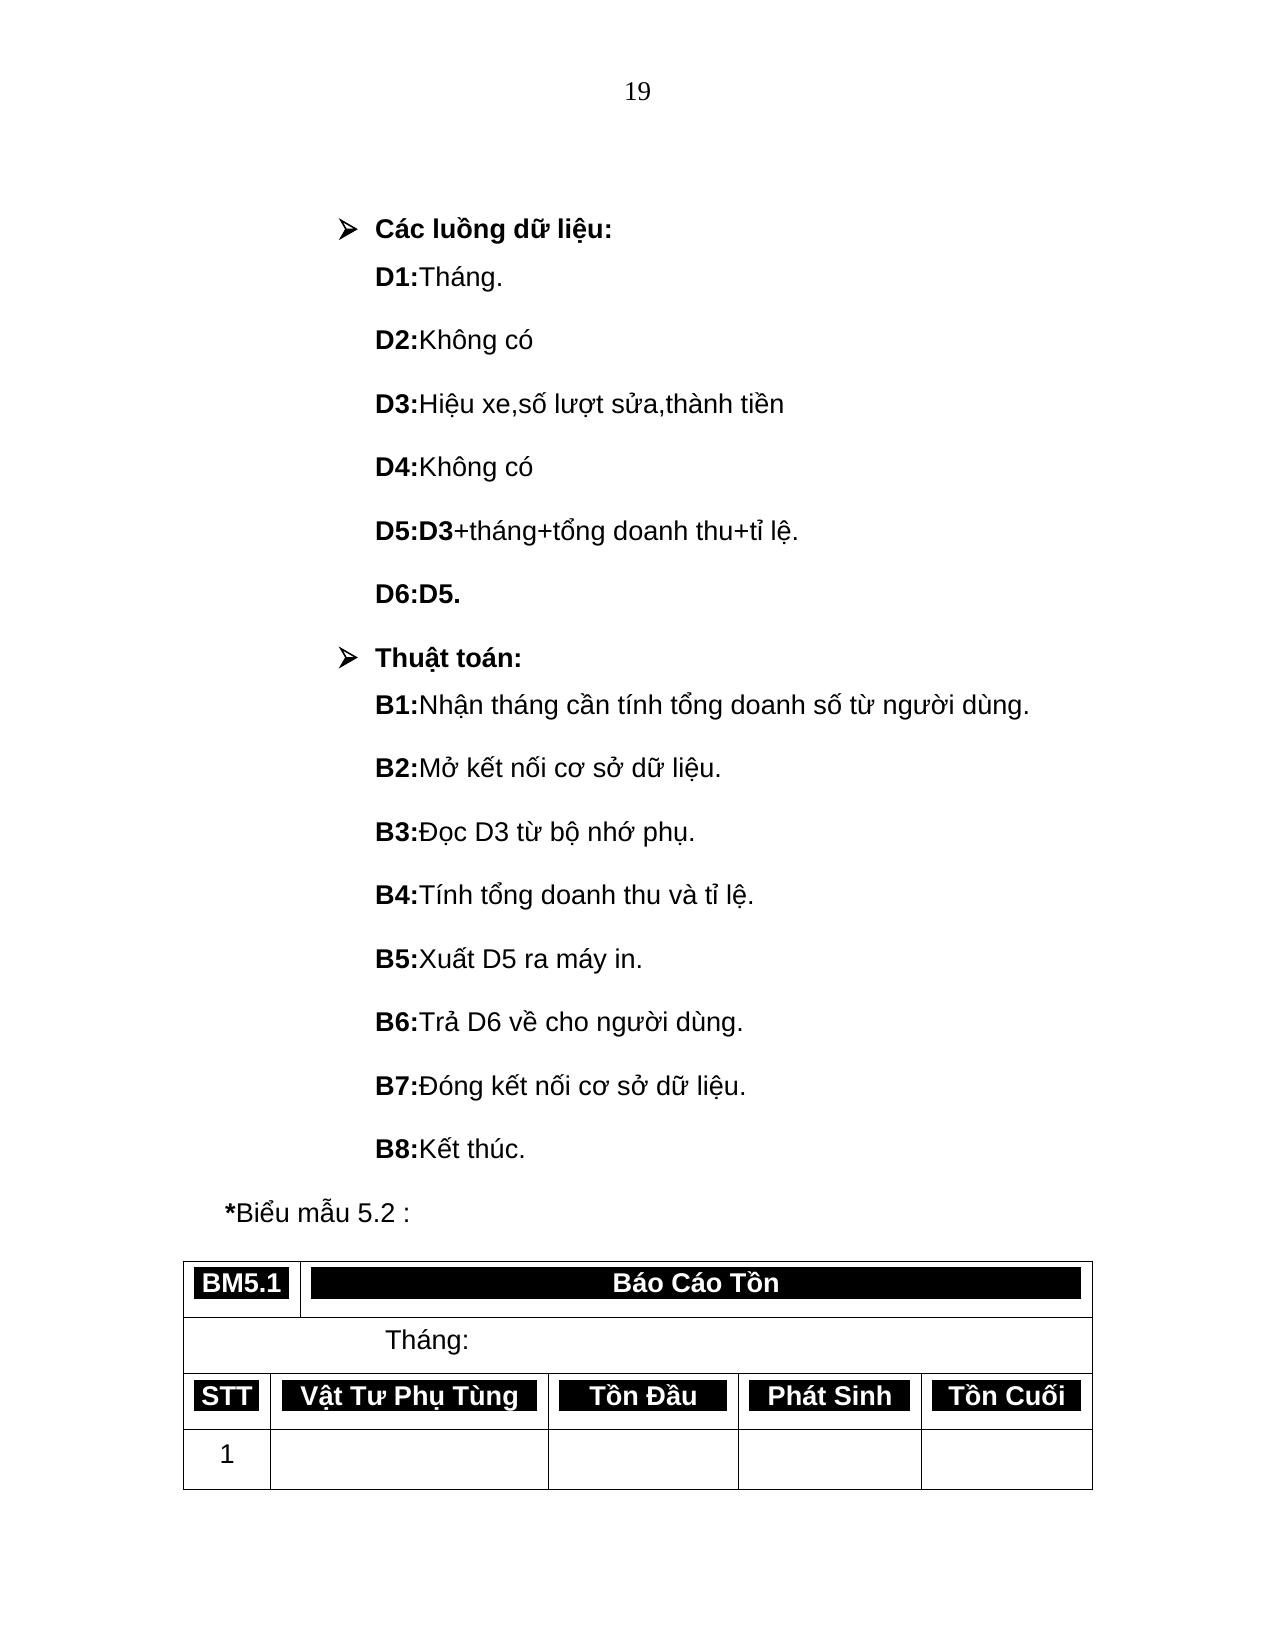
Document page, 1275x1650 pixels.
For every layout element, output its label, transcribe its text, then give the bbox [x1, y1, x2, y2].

text B4:Tính tổng doanh thu và tỉ lệ. [375, 879, 1125, 911]
text B2:Mở kết nối cơ sở dữ liệu. [375, 752, 1125, 783]
text B3:Đọc D3 từ bộ nhớ phụ. [375, 816, 1125, 847]
table_cell [922, 1430, 1092, 1489]
list Thuật toán: [337, 642, 1125, 673]
list Các luồng dữ liệu: [337, 213, 1125, 245]
text D6:D5. [375, 578, 1125, 609]
text D3:Hiệu xe,số lượt sửa,thành tiền [375, 388, 1125, 419]
text B8:Kết thúc. [375, 1133, 1125, 1165]
table_cell STT [184, 1374, 270, 1429]
text B6:Trả D6 về cho người dùng. [375, 1006, 1125, 1038]
text D1:Tháng. [375, 261, 1125, 292]
table_header BM5.1 [184, 1262, 300, 1317]
table_cell Tồn Đầu [549, 1374, 738, 1429]
text *Biểu mẫu 5.2 : [150, 1197, 1125, 1228]
table_cell Vật Tư Phụ Tùng [271, 1374, 548, 1429]
table_cell 1 [184, 1430, 270, 1489]
text B1:Nhận tháng cần tính tổng doanh số từ người dùng. [375, 689, 1125, 720]
table_cell [549, 1430, 738, 1489]
table_cell Phát Sinh [739, 1374, 921, 1429]
text D2:Không có [375, 324, 1125, 355]
table_cell Tháng: [184, 1318, 1092, 1373]
table_cell [271, 1430, 548, 1489]
text B7:Đóng kết nối cơ sở dữ liệu. [375, 1070, 1125, 1101]
text B5:Xuất D5 ra máy in. [375, 943, 1125, 974]
text D5:D3+tháng+tổng doanh thu+tỉ lệ. [375, 515, 1125, 546]
text D4:Không có [375, 451, 1125, 482]
table_header Báo Cáo Tồn [301, 1262, 1092, 1317]
table_cell [739, 1430, 921, 1489]
table_cell Tồn Cuối [922, 1374, 1092, 1429]
